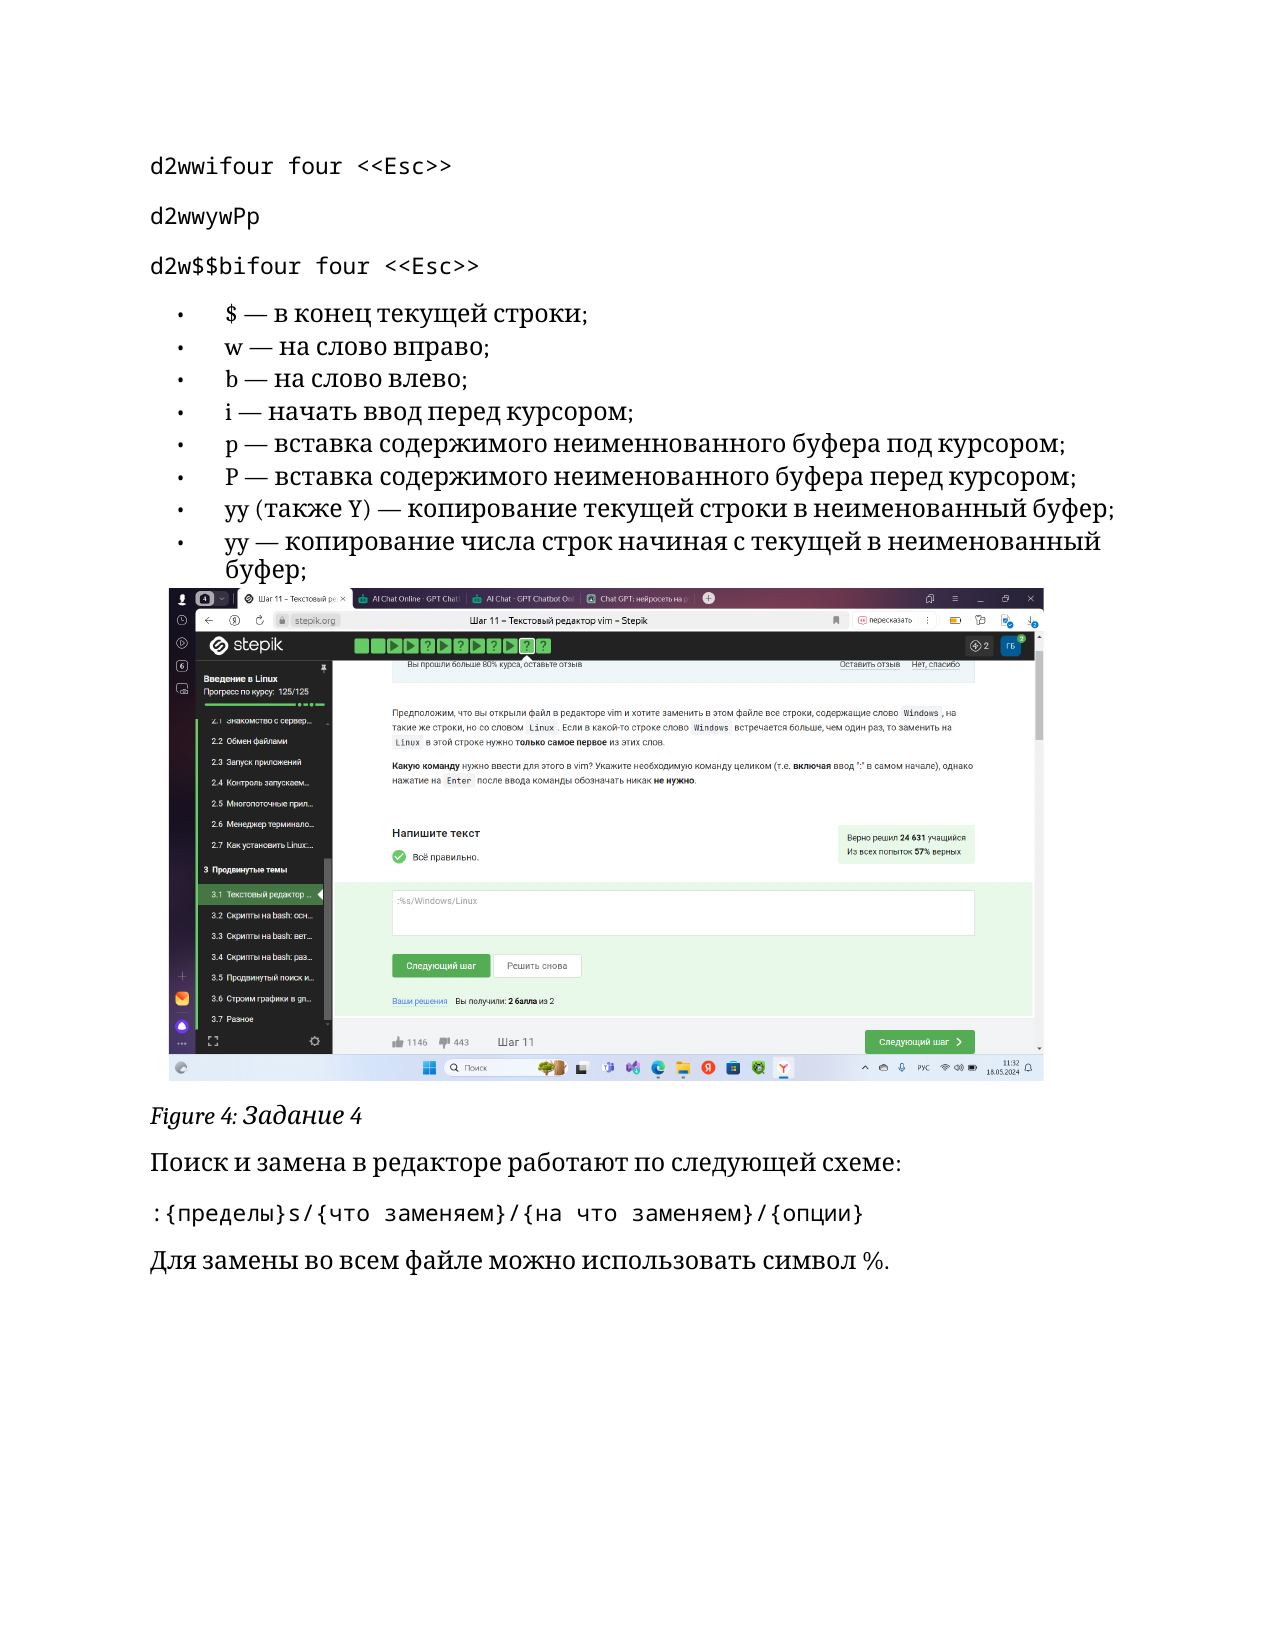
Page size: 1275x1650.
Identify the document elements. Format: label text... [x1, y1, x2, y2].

text d2wwifour four <<Esc>> [150, 150, 1125, 181]
list P — вставка содержимого неименованного буфера перед курсором; [175, 462, 1125, 491]
text :{пределы}s/{что заменяем}/{на что заменяем}/{опции} [150, 1197, 1125, 1228]
list p — вставка содержимого неименнованного буфера под курсором; [175, 430, 1125, 459]
text Figure 4: Задание 4 [150, 1102, 1125, 1131]
list b — на слово влево; [175, 365, 1125, 394]
list w — на слово вправо; [175, 332, 1125, 361]
list yy (также Y) — копирование текущей строки в неименованный буфер; [175, 495, 1125, 524]
picture [168, 588, 1044, 1081]
text d2wwywPp [150, 200, 1125, 231]
list $ — в конец текущей строки; [175, 300, 1125, 329]
list yy — копирование числа строк начиная с текущей в неименованный буфер; [175, 527, 1125, 585]
list i — начать ввод перед курсором; [175, 397, 1125, 426]
text Для замены во всем файле можно использовать символ %. [150, 1247, 1125, 1276]
text d2w$$bifour four <<Esc>> [150, 250, 1125, 281]
text Поиск и замена в редакторе работают по следующей схеме: [150, 1149, 1125, 1178]
